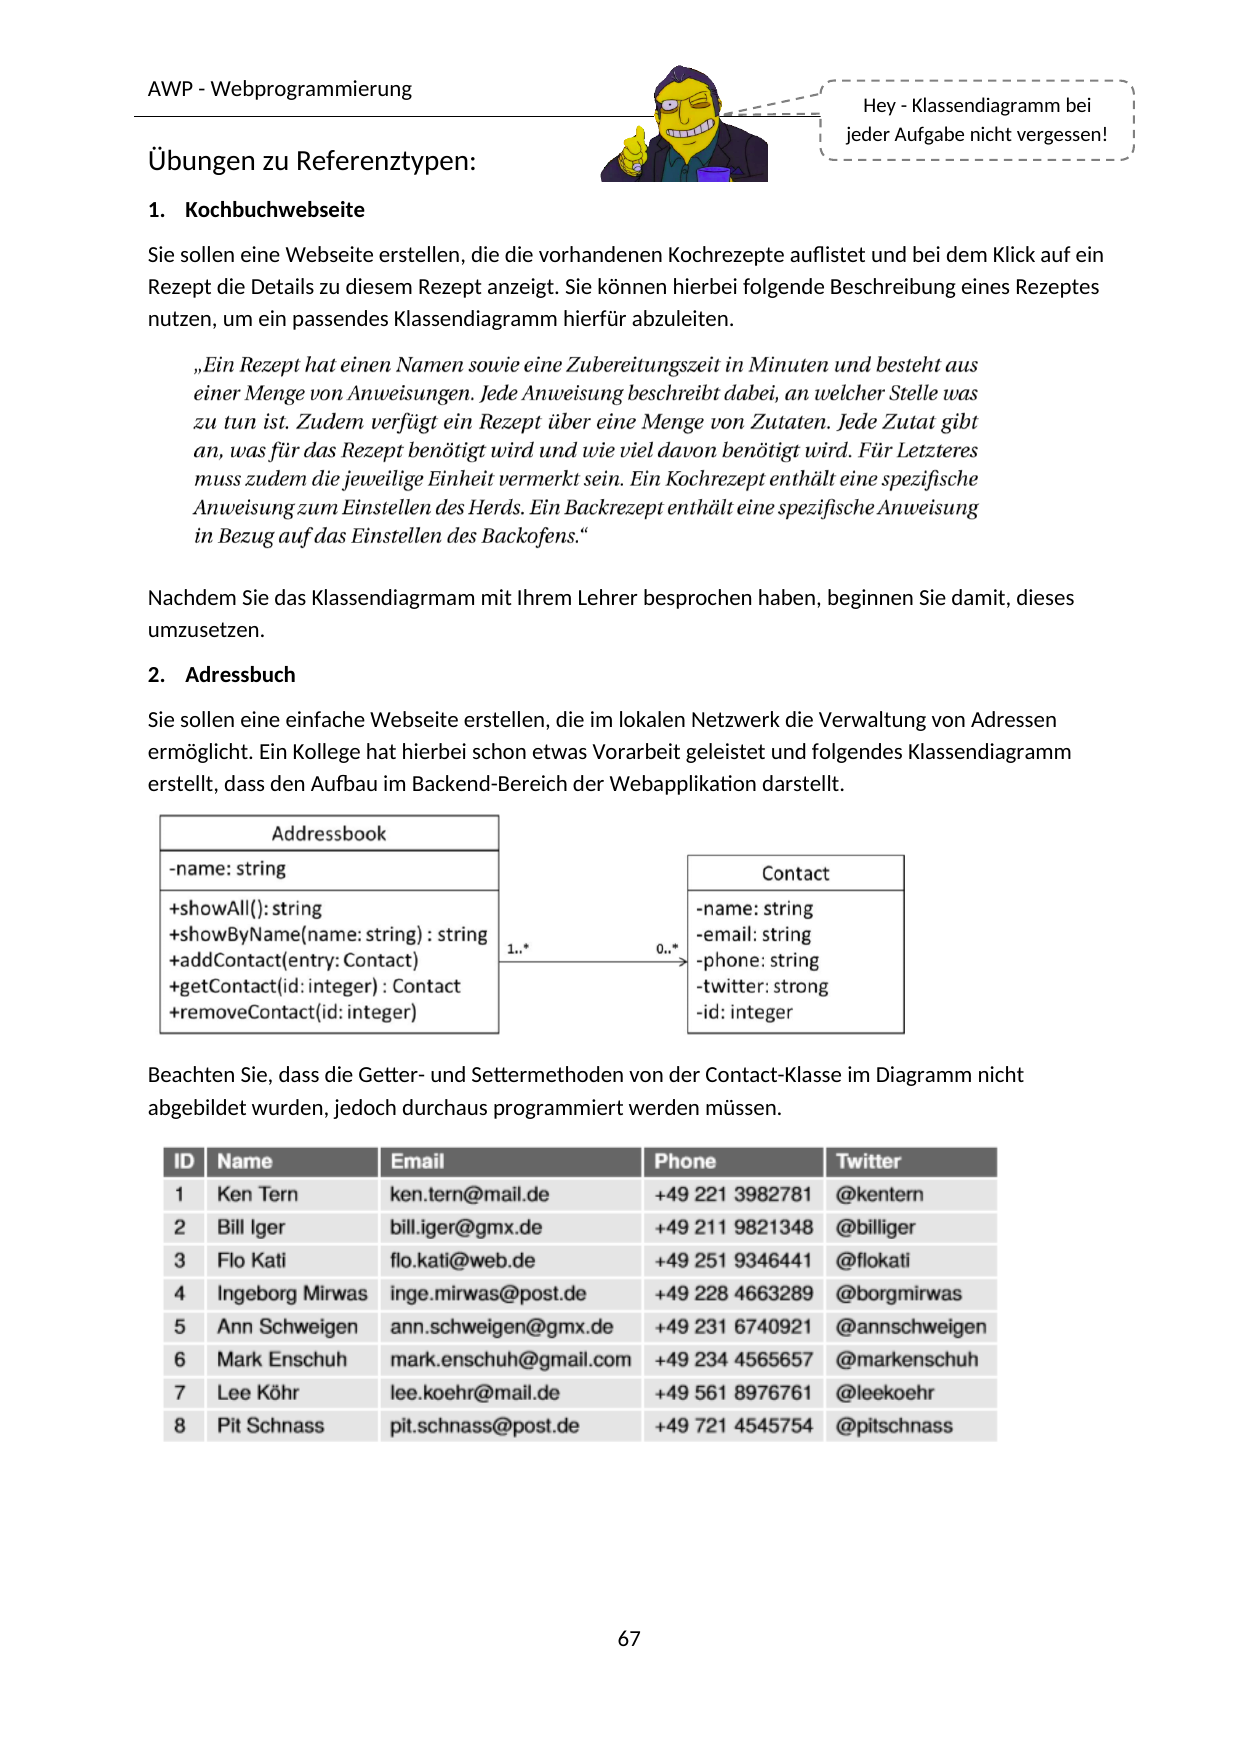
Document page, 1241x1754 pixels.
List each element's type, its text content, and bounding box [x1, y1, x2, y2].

text Sie sollen eine einfache Webseite erstellen, die im lokalen Netzwerk die Verwaltung von Adressen ermöglicht. Ein Kollege hat hierbei schon etwas Vorarbeit geleistet und folgendes Klassendiagramm erstellt, dass den Aufbau im Backend-Bereich der Webapplikation darstellt. [148, 705, 1110, 797]
text Beachten Sie, dass die Getter- und Settermethoden von der Contact-Klasse im Diagramm nicht abgebildet wurden, jedoch durchaus programmiert werden müssen. [148, 1061, 1110, 1121]
text Nachdem Sie das Klassendiagrmam mit Ihrem Lehrer besprochen haben, beginnen Sie damit, dieses umzusetzen. [148, 583, 1110, 644]
list Adressbuch [148, 660, 1110, 688]
picture [147, 814, 914, 1044]
picture [599, 65, 768, 181]
picture [147, 1137, 1111, 1463]
text Sie sollen eine Webseite erstellen, die die vorhandenen Kochrezepte auflistet und bei dem Klick auf ein Rezept die Details zu diesem Rezept anzeigt. Sie können hierbei folgende Beschreibung eines Rezeptes nutzen, um ein passendes Klassendiagramm hierfür abzuleiten. [148, 240, 1110, 332]
text Übungen zu Referenztypen: [148, 142, 613, 177]
text Übungen zu Referenztypen: [768, 142, 1110, 177]
list Kochbuchwebseite [148, 195, 1110, 223]
picture [178, 348, 996, 567]
